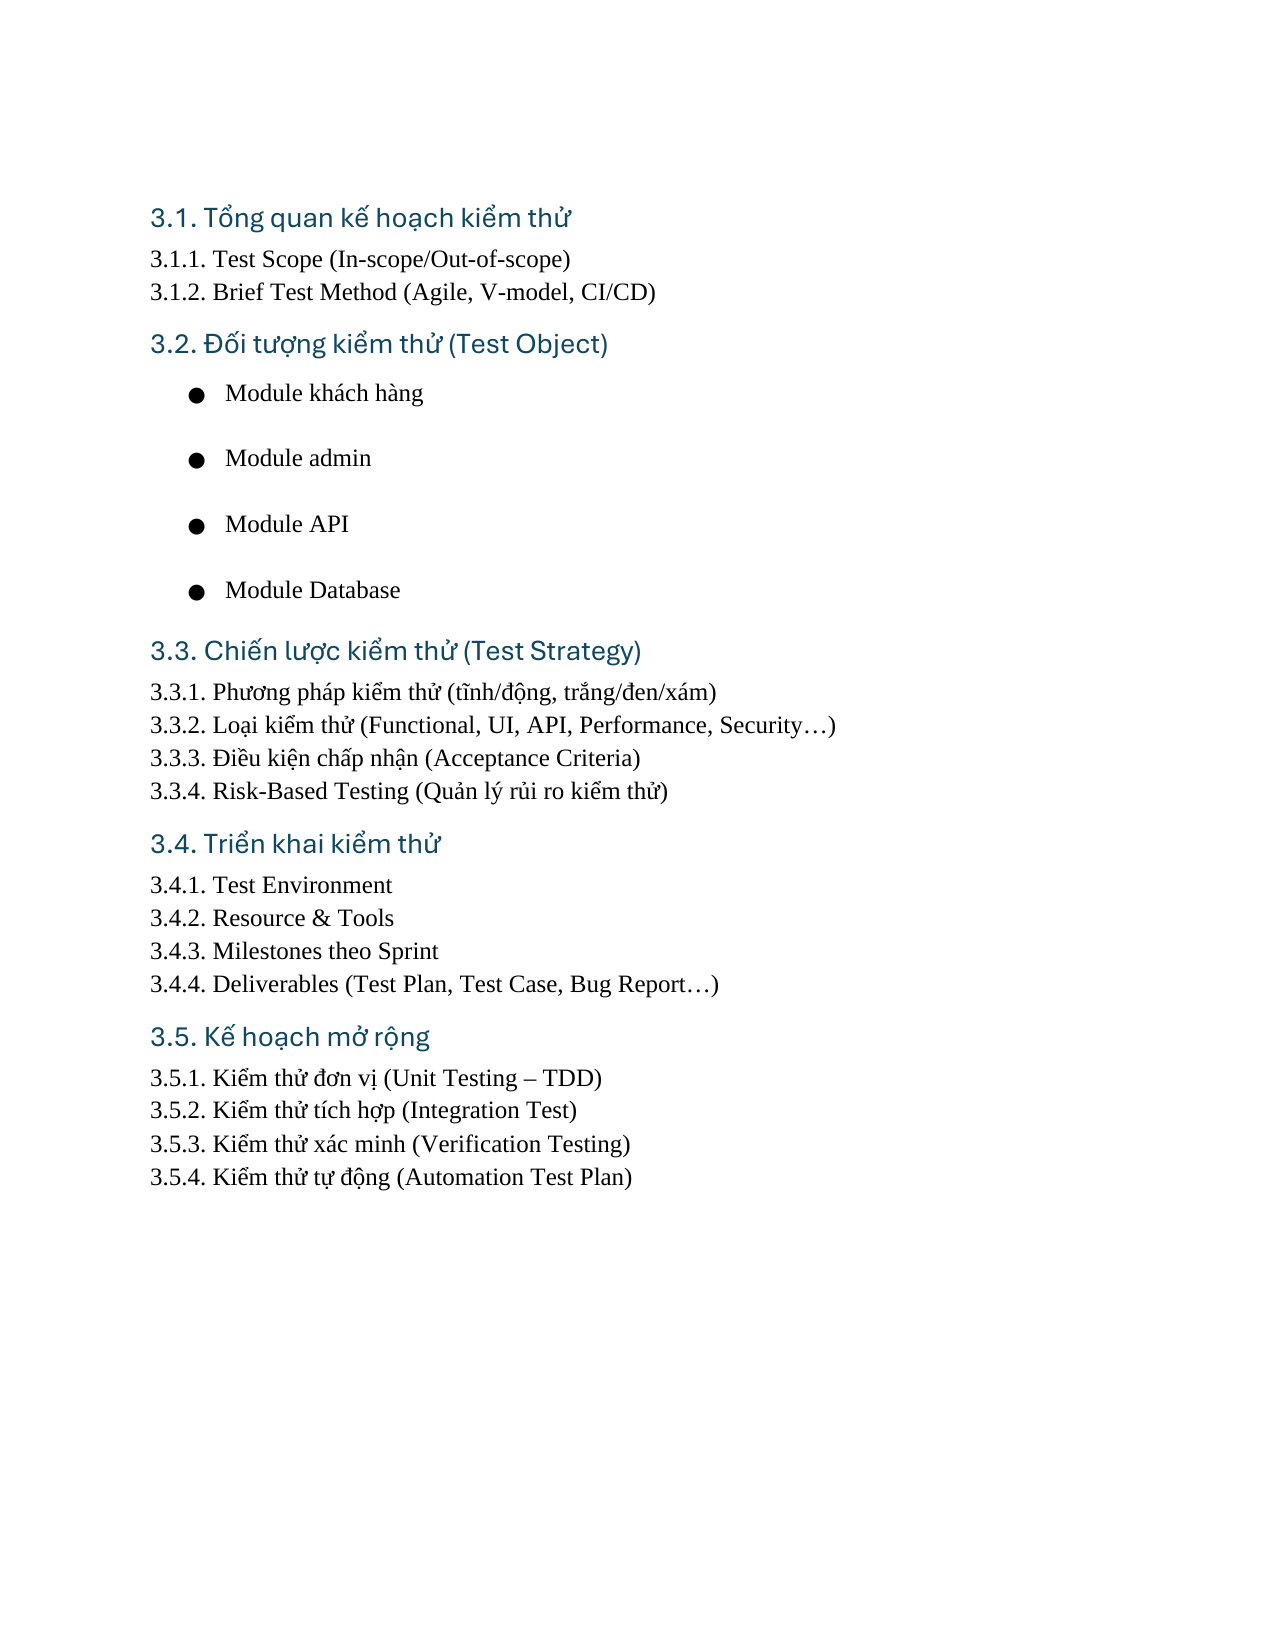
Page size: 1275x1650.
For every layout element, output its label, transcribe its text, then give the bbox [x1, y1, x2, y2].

list Module khách hàng [187, 370, 1125, 413]
list Module API [187, 502, 1125, 544]
subtitle 3.3. Chiến lược kiểm thử (Test Strategy) [150, 633, 1125, 669]
list Module admin [187, 436, 1125, 479]
list Module Database [187, 567, 1125, 610]
subtitle 3.1. Tổng quan kế hoạch kiểm thử [150, 200, 1125, 235]
text 3.4.1. Test Environment 3.4.2. Resource & Tools 3.4.3. Milestones theo Sprint 3.4.4. Deliverables (Test Plan, Test Case, Bug Report…) [150, 870, 1125, 998]
subtitle 3.4. Triển khai kiểm thử [150, 826, 1125, 862]
text 3.1.1. Test Scope (In-scope/Out-of-scope) 3.1.2. Brief Test Method (Agile, V-model, CI/CD) [150, 244, 1125, 305]
subtitle 3.5. Kế hoạch mở rộng [150, 1019, 1125, 1054]
text 3.5.1. Kiểm thử đơn vị (Unit Testing – TDD) 3.5.2. Kiểm thử tích hợp (Integration Test) 3.5.3. Kiểm thử xác minh (Verification Testing) 3.5.4. Kiểm thử tự động (Automation Test Plan) [150, 1063, 1125, 1190]
subtitle 3.2. Đối tượng kiểm thử (Test Object) [150, 326, 1125, 362]
text 3.3.1. Phương pháp kiểm thử (tĩnh/động, trắng/đen/xám) 3.3.2. Loại kiểm thử (Functional, UI, API, Performance, Security…) 3.3.3. Điều kiện chấp nhận (Acceptance Criteria) 3.3.4. Risk-Based Testing (Quản lý rủi ro kiểm thử) [150, 677, 1125, 805]
